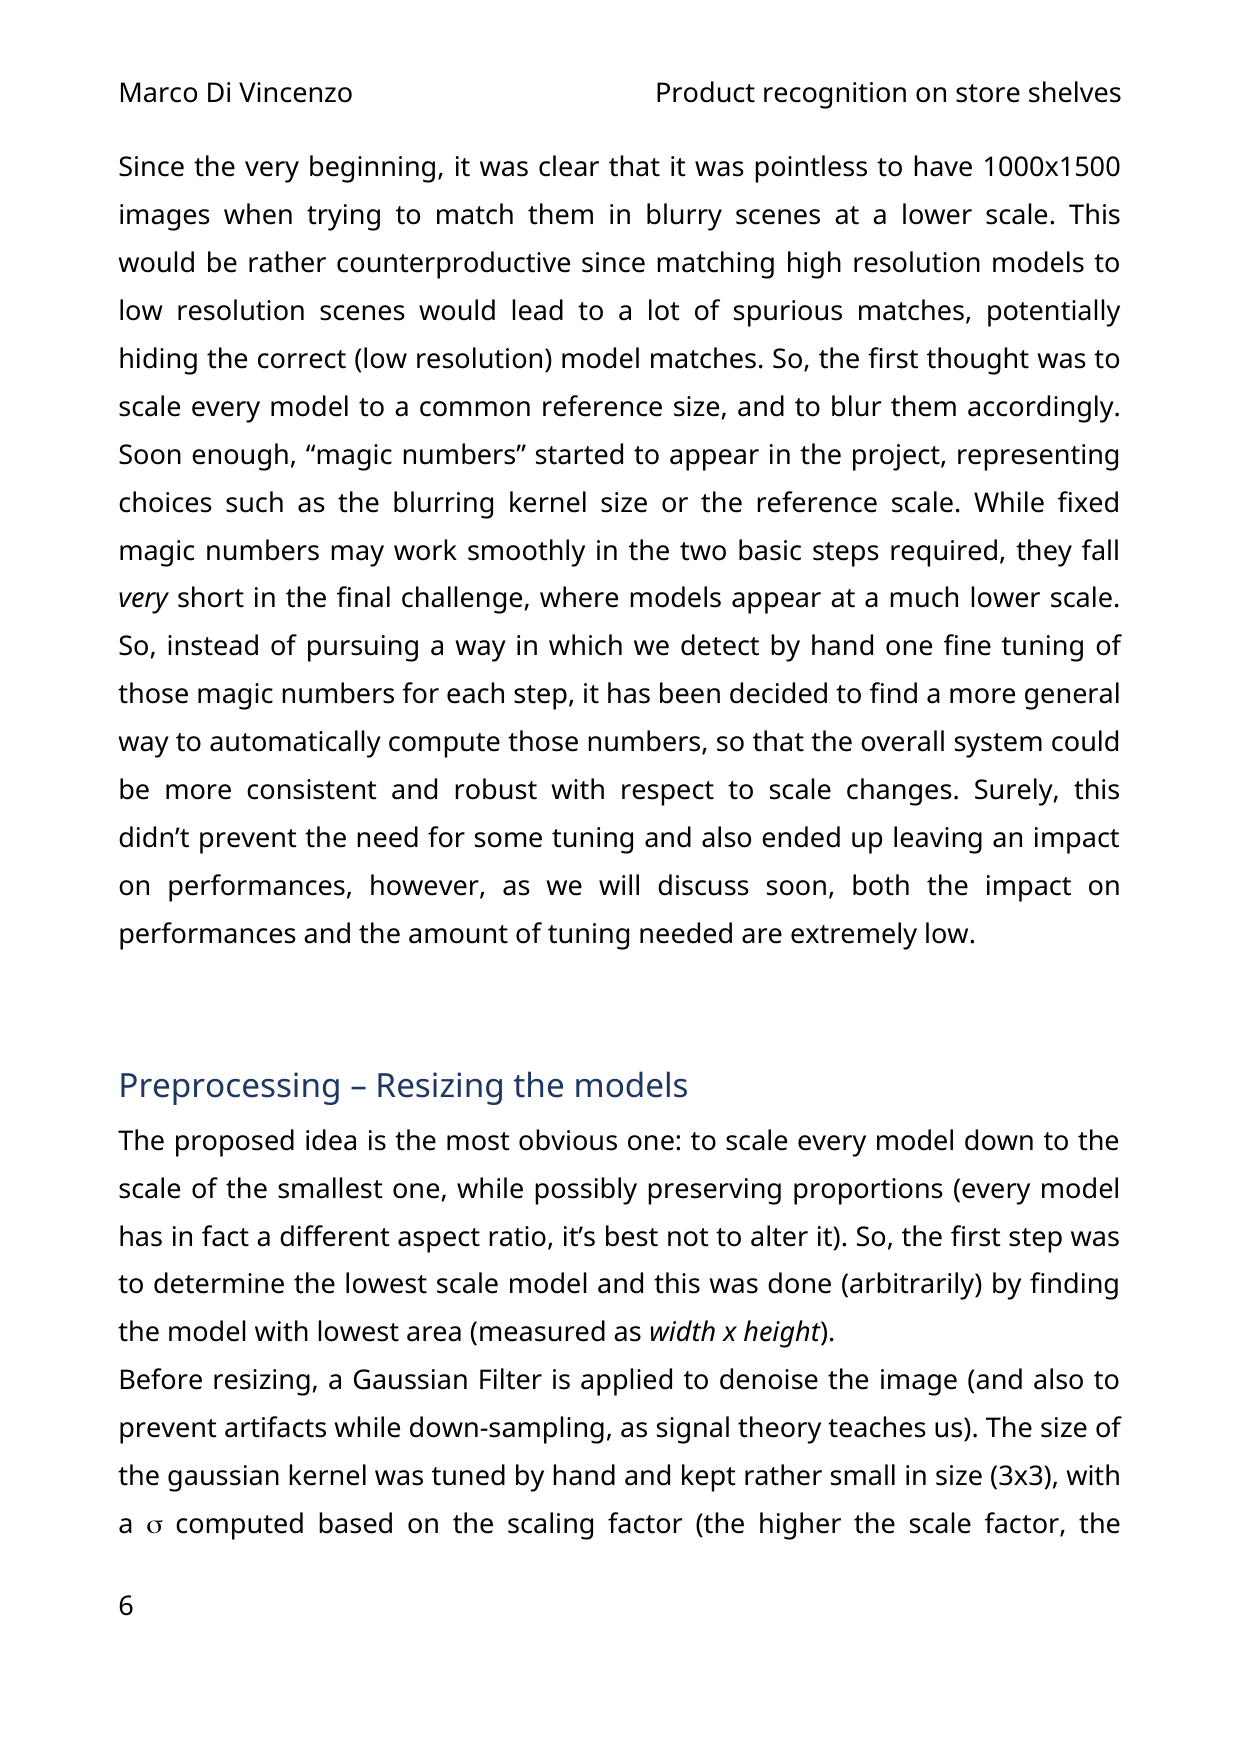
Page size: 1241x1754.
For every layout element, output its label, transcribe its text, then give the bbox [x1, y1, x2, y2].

text Since the very beginning, it was clear that it was pointless to have 1000x1500 images when trying to match them in blurry scenes at a lower scale. This would be rather counterproductive since matching high resolution models to low resolution scenes would lead to a lot of spurious matches, potentially hiding the correct (low resolution) model matches. So, the first thought was to scale every model to a common reference size, and to blur them accordingly. Soon enough, “magic numbers” started to appear in the project, representing choices such as the blurring kernel size or the reference scale. While fixed magic numbers may work smoothly in the two basic steps required, they fall very short in the final challenge, where models appear at a much lower scale. So, instead of pursuing a way in which we detect by hand one fine tuning of those magic numbers for each step, it has been decided to find a more general way to automatically compute those numbers, so that the overall system could be more consistent and robust with respect to scale changes. Surely, this didn’t prevent the need for some tuning and also ended up leaving an impact on performances, however, as we will discuss soon, both the impact on performances and the amount of tuning needed are extremely low. [118, 148, 1122, 951]
subtitle Preprocessing – Resizing the models [118, 1062, 1122, 1108]
text The proposed idea is the most obvious one: to scale every model down to the scale of the smallest one, while possibly preserving proportions (every model has in fact a different aspect ratio, it’s best not to alter it). So, the first step was to determine the lowest scale model and this was done (arbitrarily) by finding the model with lowest area (measured as width x height). [118, 1121, 1122, 1350]
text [118, 1361, 1122, 1541]
